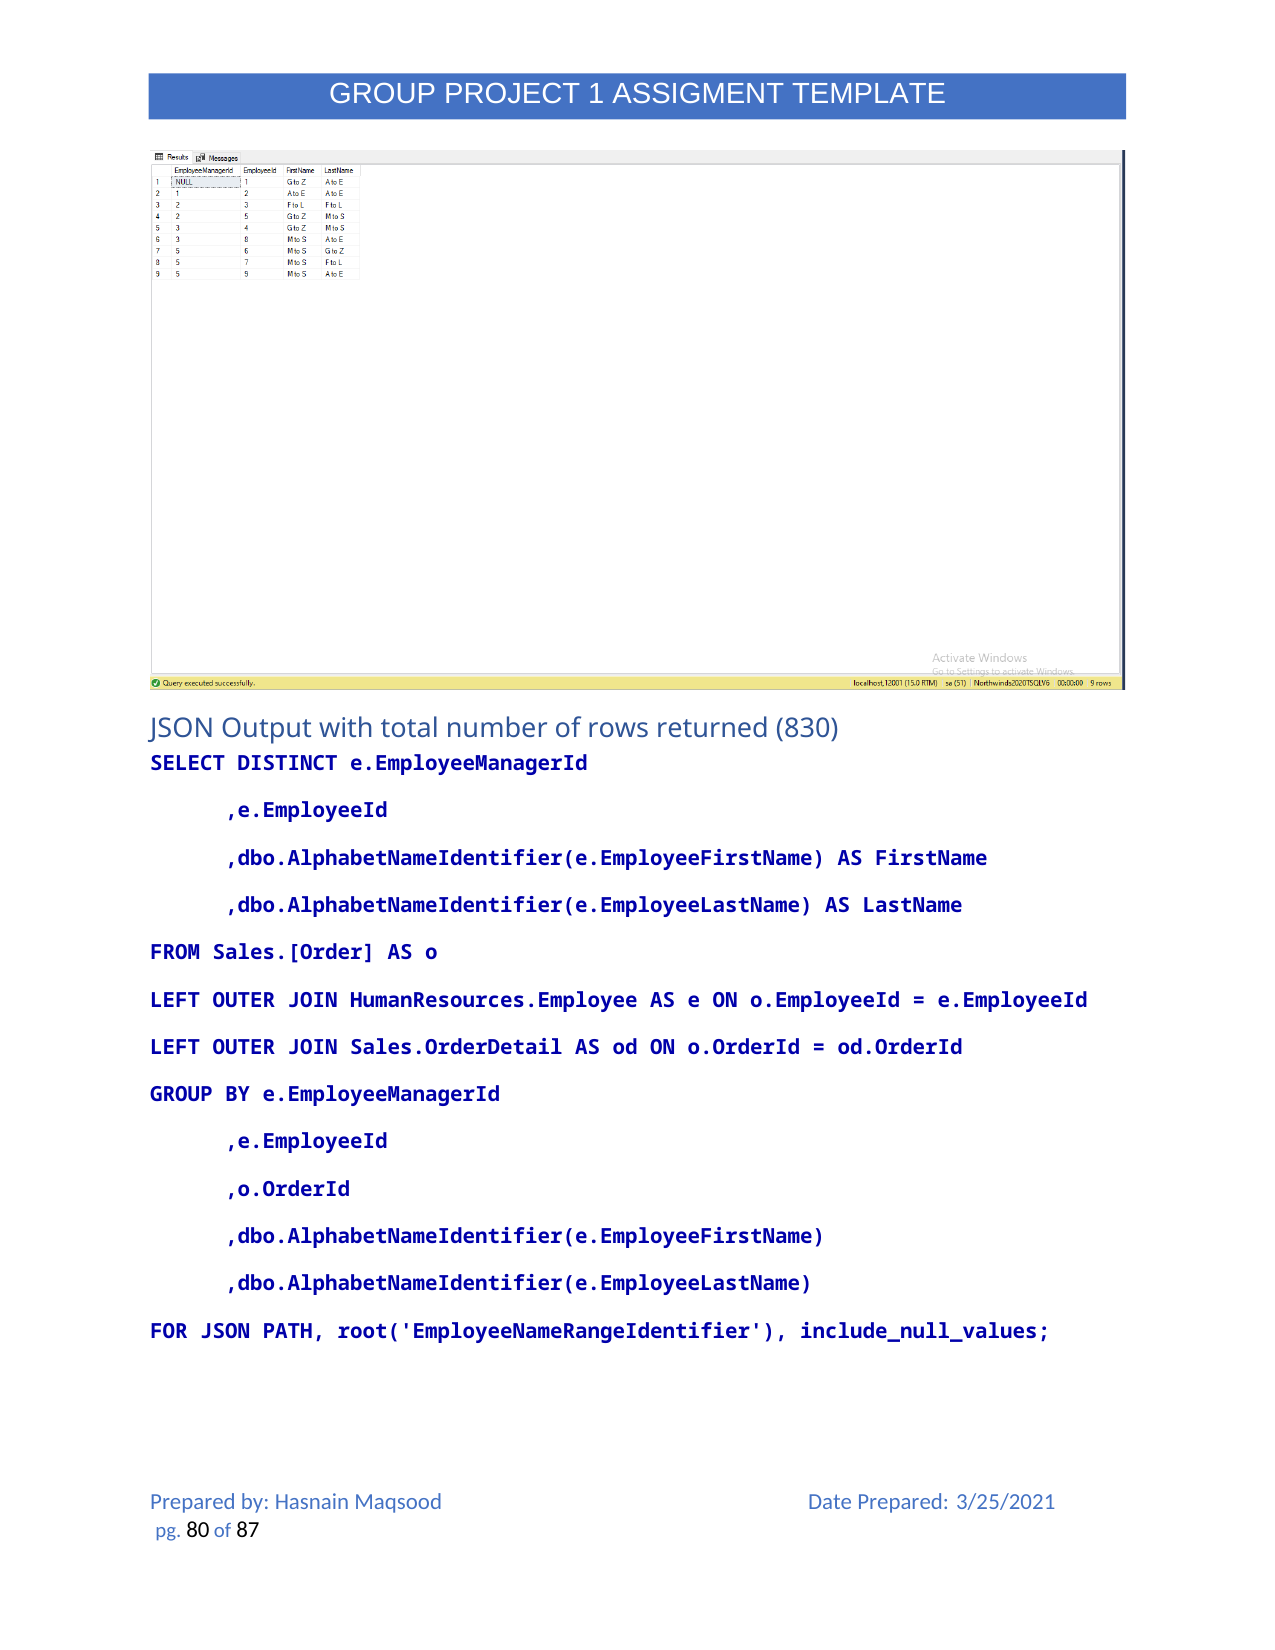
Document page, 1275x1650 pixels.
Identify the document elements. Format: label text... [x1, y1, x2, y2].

text ,e.EmployeeId [150, 796, 1125, 824]
text FOR JSON PATH, root('EmployeeNameRangeIdentifier'), include_null_values; [150, 1316, 1125, 1344]
text ,dbo.AlphabetNameIdentifier(e.EmployeeLastName) [150, 1268, 1125, 1297]
text GROUP BY e.EmployeeManagerId [150, 1079, 1125, 1108]
text FROM Sales.[Order] AS o [150, 937, 1125, 966]
text ,dbo.AlphabetNameIdentifier(e.EmployeeFirstName) AS FirstName [150, 843, 1125, 871]
subtitle JSON Output with total number of rows returned (830) [150, 708, 1125, 745]
text LEFT OUTER JOIN Sales.OrderDetail AS od ON o.OrderId = od.OrderId [150, 1032, 1125, 1060]
text ,dbo.AlphabetNameIdentifier(e.EmployeeFirstName) [150, 1221, 1125, 1249]
text ,dbo.AlphabetNameIdentifier(e.EmployeeLastName) AS LastName [150, 890, 1125, 918]
text SELECT DISTINCT e.EmployeeManagerId [150, 748, 1125, 777]
text LEFT OUTER JOIN HumanResources.Employee AS e ON o.EmployeeId = e.EmployeeId [150, 985, 1125, 1013]
text ,o.OrderId [150, 1174, 1125, 1202]
picture [150, 150, 1125, 690]
text ,e.EmployeeId [150, 1127, 1125, 1155]
